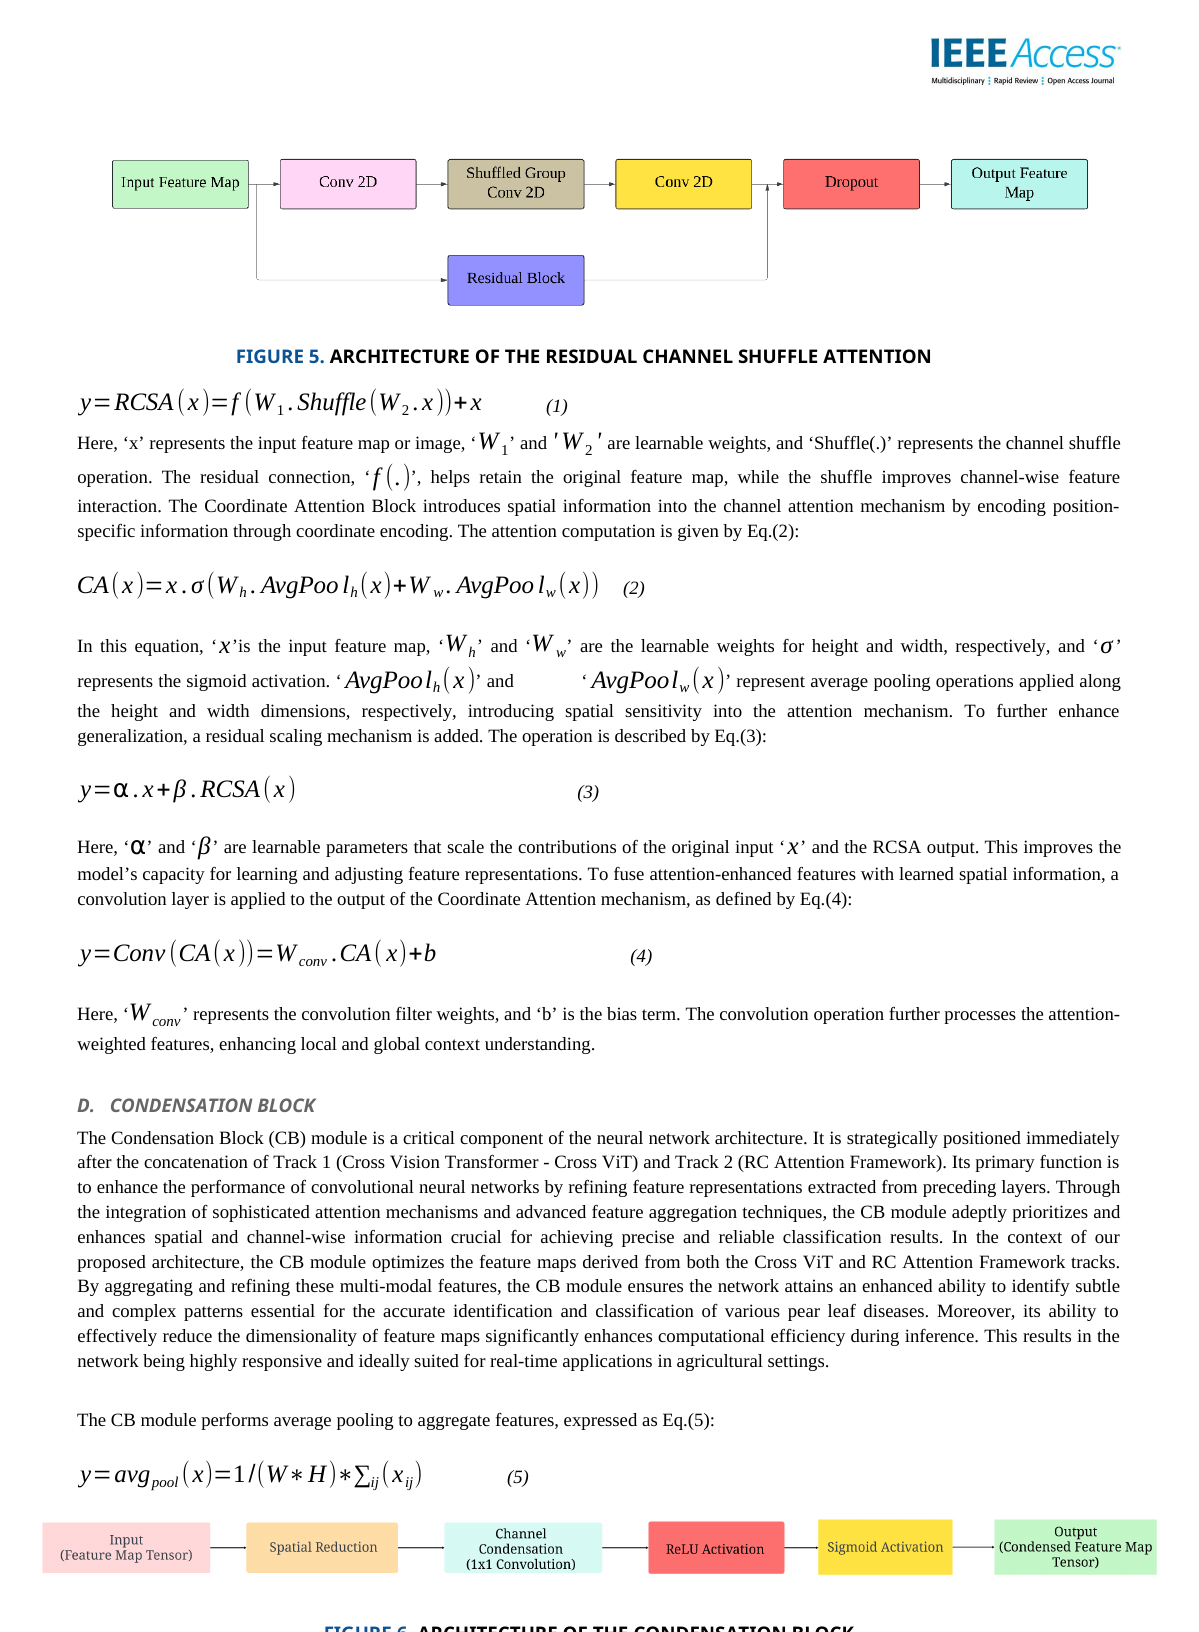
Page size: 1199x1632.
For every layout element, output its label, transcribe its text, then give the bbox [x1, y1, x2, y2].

text (2) [77, 570, 1122, 602]
picture [930, 37, 1122, 86]
text The Condensation Block (CB) module is a critical component of the neural network architecture. It is strategically positioned immediately after the concatenation of Track 1 (Cross Vision Transformer - Cross ViT) and Track 2 (RC Attention Framework). Its primary function is to enhance the performance of convolutional neural networks by refining feature representations extracted from preceding layers. Through the integration of sophisticated attention mechanisms and advanced feature aggregation techniques, the CB module adeptly prioritizes and enhances spatial and channel-wise information crucial for achieving precise and reliable classification results. In the context of our proposed architecture, the CB module optimizes the feature maps derived from both the Cross ViT and RC Attention Framework tracks. By aggregating and refining these multi-modal features, the CB module ensures the network attains an enhanced ability to identify subtle and complex patterns essential for the accurate identification and classification of various pear leaf diseases. Moreover, its ability to effectively reduce the dimensionality of feature maps significantly enhances computational efficiency during inference. This results in the network being highly responsive and ideally suited for real-time applications in agricultural settings. [77, 1127, 1122, 1371]
text D. CONDENSATION BLOCK [77, 1092, 1122, 1118]
text (5) [77, 1459, 1122, 1491]
picture [39, 1516, 1160, 1578]
text (3) [77, 774, 1122, 804]
text Here, ‘’ represents the convolution filter weights, and ‘b’ is the bias term. The convolution operation further processes the attention-weighted features, enhancing local and global context understanding. [77, 998, 1122, 1054]
text In this equation, ‘’is the input feature map, ‘’ and ‘’ are the learnable weights for height and width, respectively, and ‘’ represents the sigmoid activation. ‘’ and ‘’ represent average pooling operations applied along the height and width dimensions, respectively, introducing spatial sensitivity into the attention mechanism. To further enhance generalization, a residual scaling mechanism is added. The operation is described by Eq.(3): [77, 630, 1122, 746]
text Here, ‘x’ represents the input feature map or image, ‘’ and are learnable weights, and ‘Shuffle(.)’ represents the channel shuffle operation. The residual connection, ‘’, helps retain the original feature map, while the shuffle improves channel-wise feature interaction. The Coordinate Attention Block introduces spatial information into the channel attention mechanism by encoding position-specific information through coordinate encoding. The attention computation is given by Eq.(2): [77, 427, 1122, 541]
picture [96, 143, 1103, 321]
text Here, ‘’ and ‘’ are learnable parameters that scale the contributions of the original input ‘’ and the RCSA output. This improves the model’s capacity for learning and adjusting feature representations. To fuse attention-enhanced features with learned spatial information, a convolution layer is applied to the output of the Coordinate Attention mechanism, as defined by Eq.(4): [77, 832, 1122, 910]
text (4) [77, 938, 1122, 970]
text The CB module performs average pooling to aggregate features, expressed as Eq.(5): [77, 1409, 1122, 1431]
